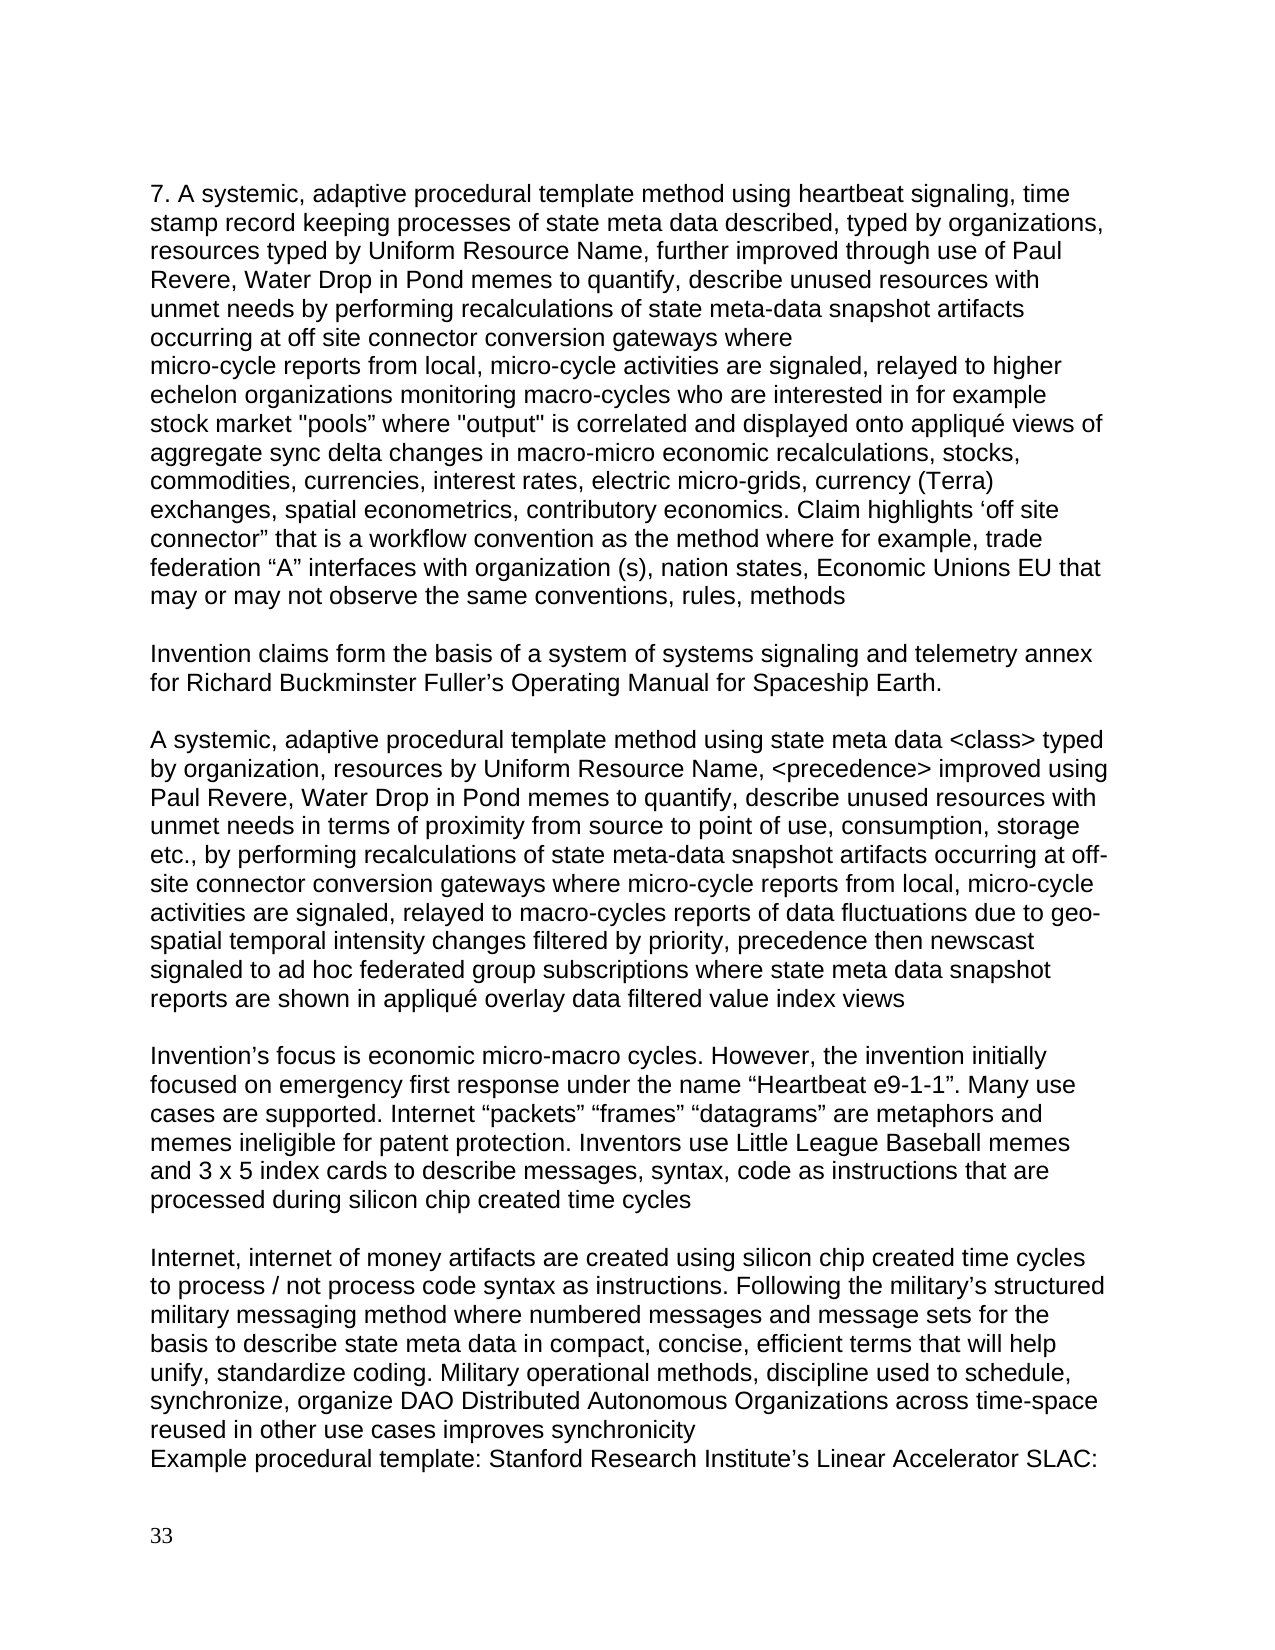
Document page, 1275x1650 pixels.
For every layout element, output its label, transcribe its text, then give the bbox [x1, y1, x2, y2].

text Internet, internet of money artifacts are created using silicon chip created time cycles to process / not process code syntax as instructions. Following the military’s structured military messaging method where numbered messages and message sets for the basis to describe state meta data in compact, concise, efficient terms that will help unify, standardize coding. Military operational methods, discipline used to schedule, synchronize, organize DAO Distributed Autonomous Organizations across time-space reused in other use cases improves synchronicity [150, 1242, 1109, 1444]
text Invention claims form the basis of a system of systems signaling and telemetry annex for Richard Buckminster Fuller’s Operating Manual for Spaceship Earth. [150, 639, 1109, 696]
text Example procedural template: Stanford Research Institute’s Linear Accelerator SLAC: [150, 1444, 1125, 1472]
text Invention’s focus is economic micro-macro cycles. However, the invention initially focused on emergency first response under the name “Heartbeat e9-1-1”. Many use cases are supported. Internet “packets” “frames” “datagrams” are metaphors and memes ineligible for patent protection. Inventors use Little League Baseball memes and 3 x 5 index cards to describe messages, syntax, code as instructions that are processed during silicon chip created time cycles [150, 1041, 1109, 1214]
text A systemic, adaptive procedural template method using state meta data <class> typed by organization, resources by Uniform Resource Name, <precedence> improved using Paul Revere, Water Drop in Pond memes to quantify, describe unused resources with unmet needs in terms of proximity from source to point of use, consumption, storage etc., by performing recalculations of state meta-data snapshot artifacts occurring at off-site connector conversion gateways where micro-cycle reports from local, micro-cycle activities are signaled, relayed to macro-cycles reports of data fluctuations due to geo-spatial temporal intensity changes filtered by priority, precedence then newscast signaled to ad hoc federated group subscriptions where state meta data snapshot reports are shown in appliqué overlay data filtered value index views [150, 725, 1109, 1012]
text micro-cycle reports from local, micro-cycle activities are signaled, relayed to higher echelon organizations monitoring macro-cycles who are interested in for example stock market "pools” where "output" is correlated and displayed onto appliqué views of aggregate sync delta changes in macro-micro economic recalculations, stocks, commodities, currencies, interest rates, electric micro-grids, currency (Terra) exchanges, spatial econometrics, contributory economics. Claim highlights ‘off site connector” that is a workflow convention as the method where for example, trade federation “A” interfaces with organization (s), nation states, Economic Unions EU that may or may not observe the same conventions, rules, methods [150, 351, 1109, 610]
text 7. A systemic, adaptive procedural template method using heartbeat signaling, time stamp record keeping processes of state meta data described, typed by organizations, resources typed by Uniform Resource Name, further improved through use of Paul Revere, Water Drop in Pond memes to quantify, describe unused resources with unmet needs by performing recalculations of state meta-data snapshot artifacts occurring at off site connector conversion gateways where [150, 179, 1109, 351]
